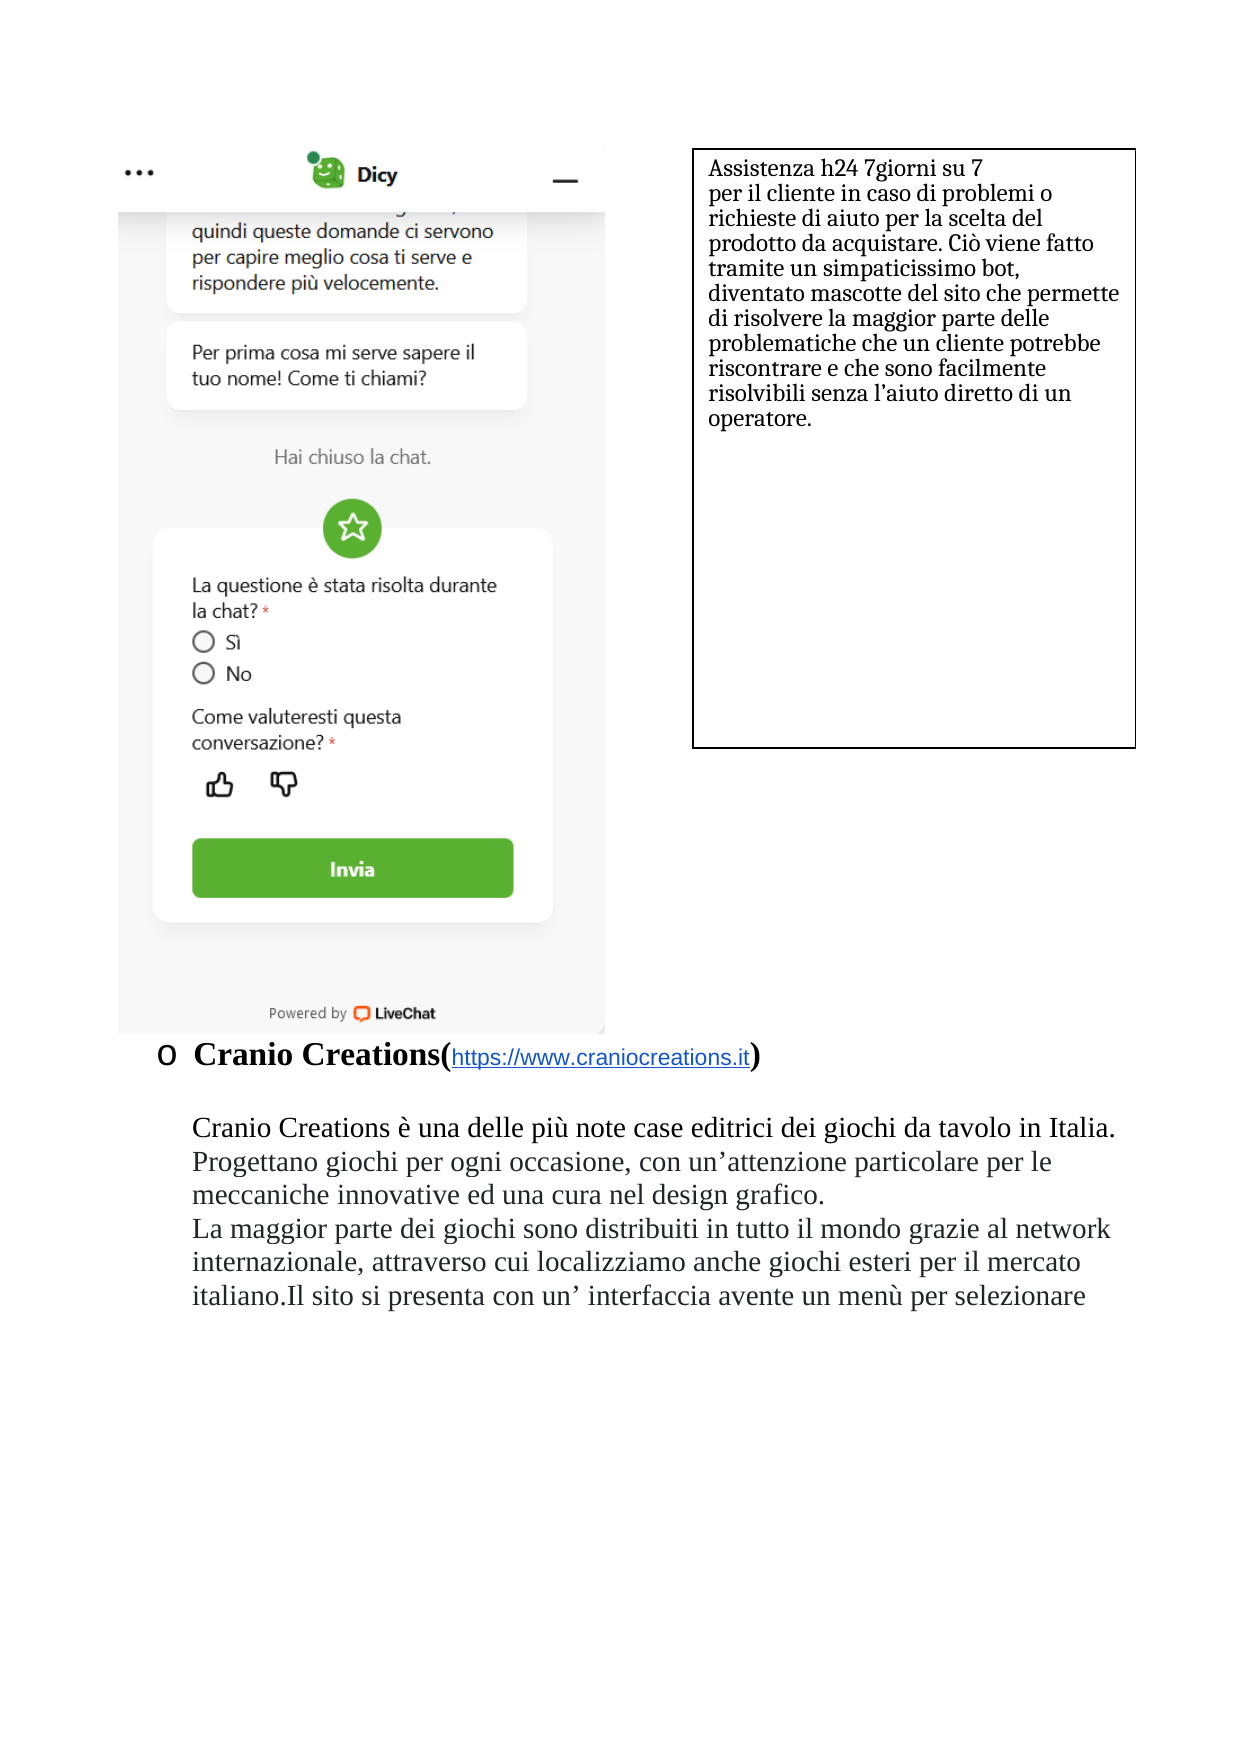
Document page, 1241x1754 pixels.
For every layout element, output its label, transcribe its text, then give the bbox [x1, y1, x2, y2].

picture [118, 147, 605, 1034]
list Cranio Creations(https://www.craniocreations.it) [156, 1034, 1122, 1077]
text Cranio Creations è una delle più note case editrici dei giochi da tavolo in Italia. [192, 1110, 1122, 1144]
text Progettano giochi per ogni occasione, con un’attenzione particolare per le meccaniche innovative ed una cura nel design grafico. [825, 1144, 1122, 1211]
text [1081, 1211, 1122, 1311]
